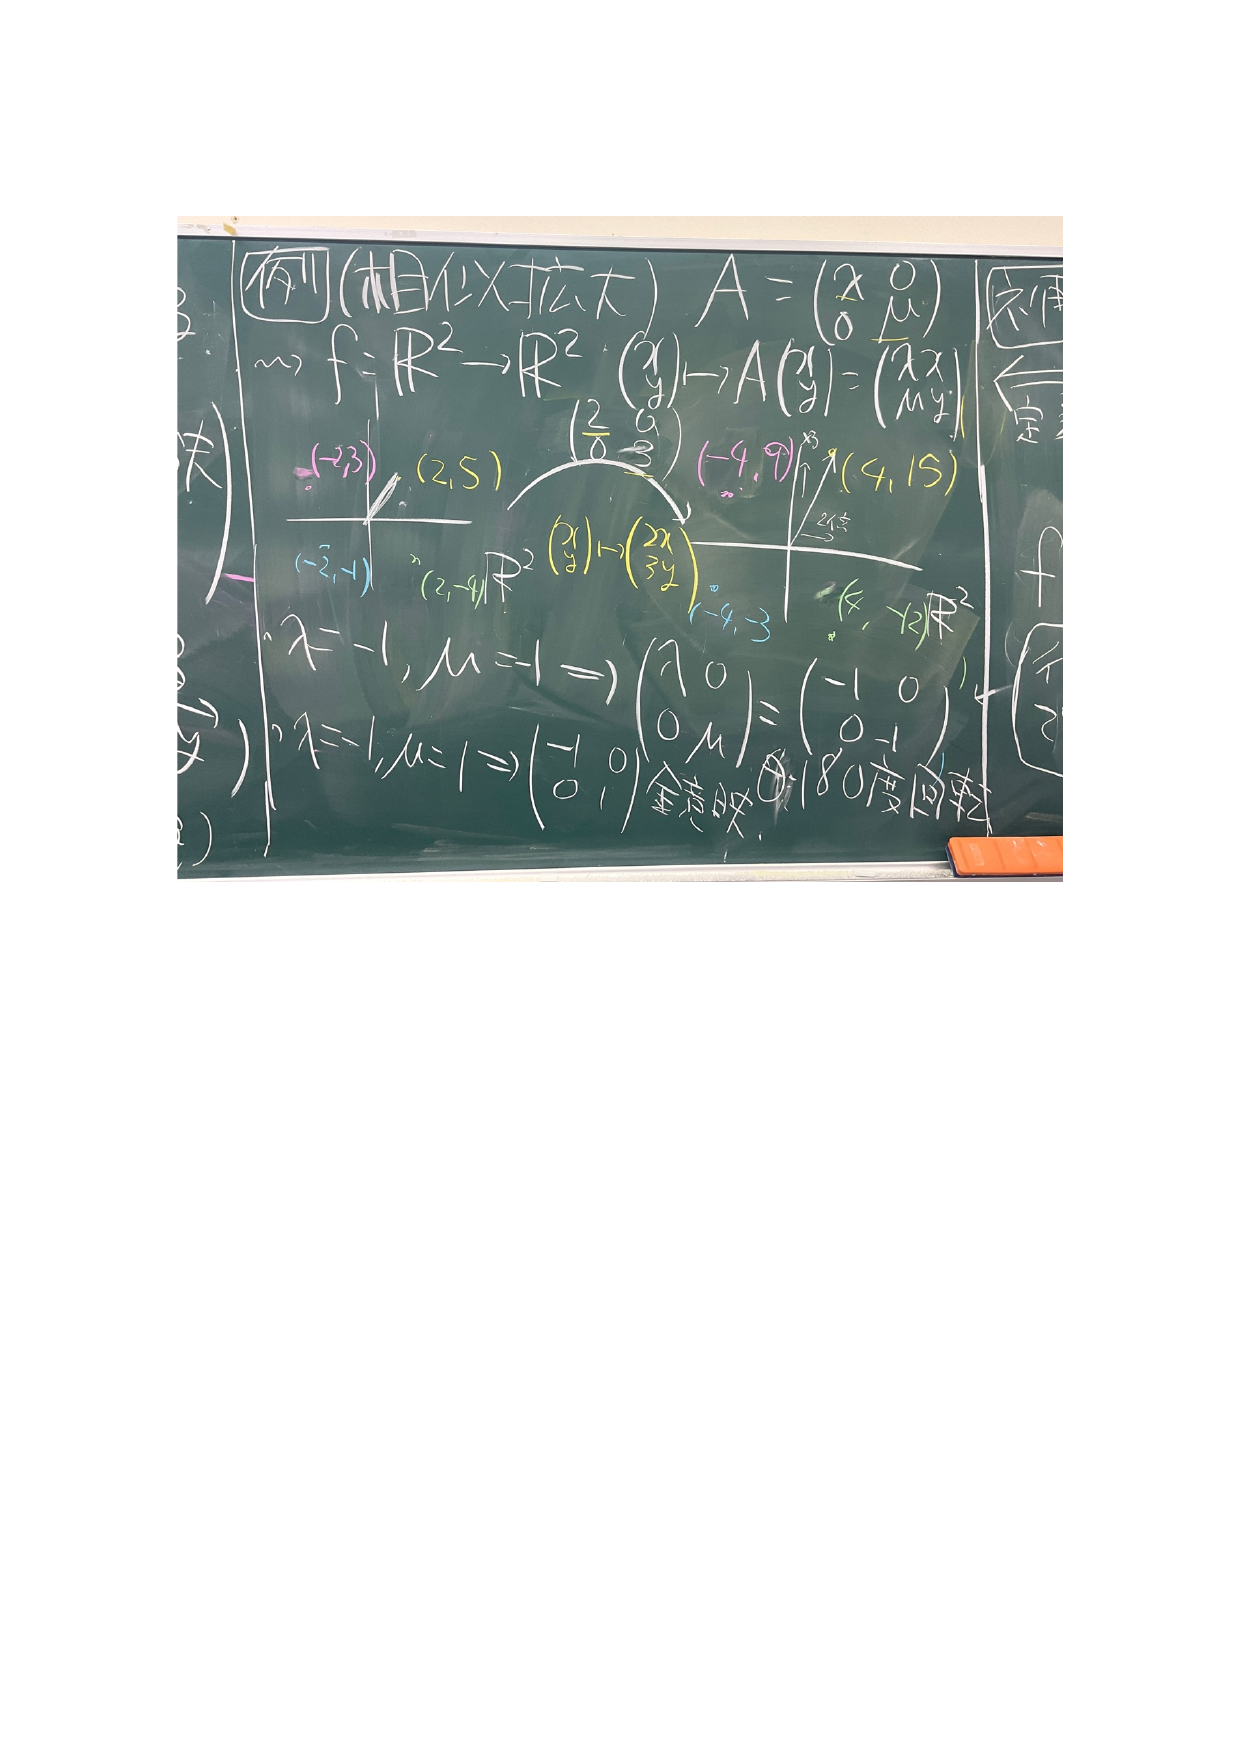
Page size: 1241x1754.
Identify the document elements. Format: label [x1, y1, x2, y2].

picture [177, 216, 1063, 882]
